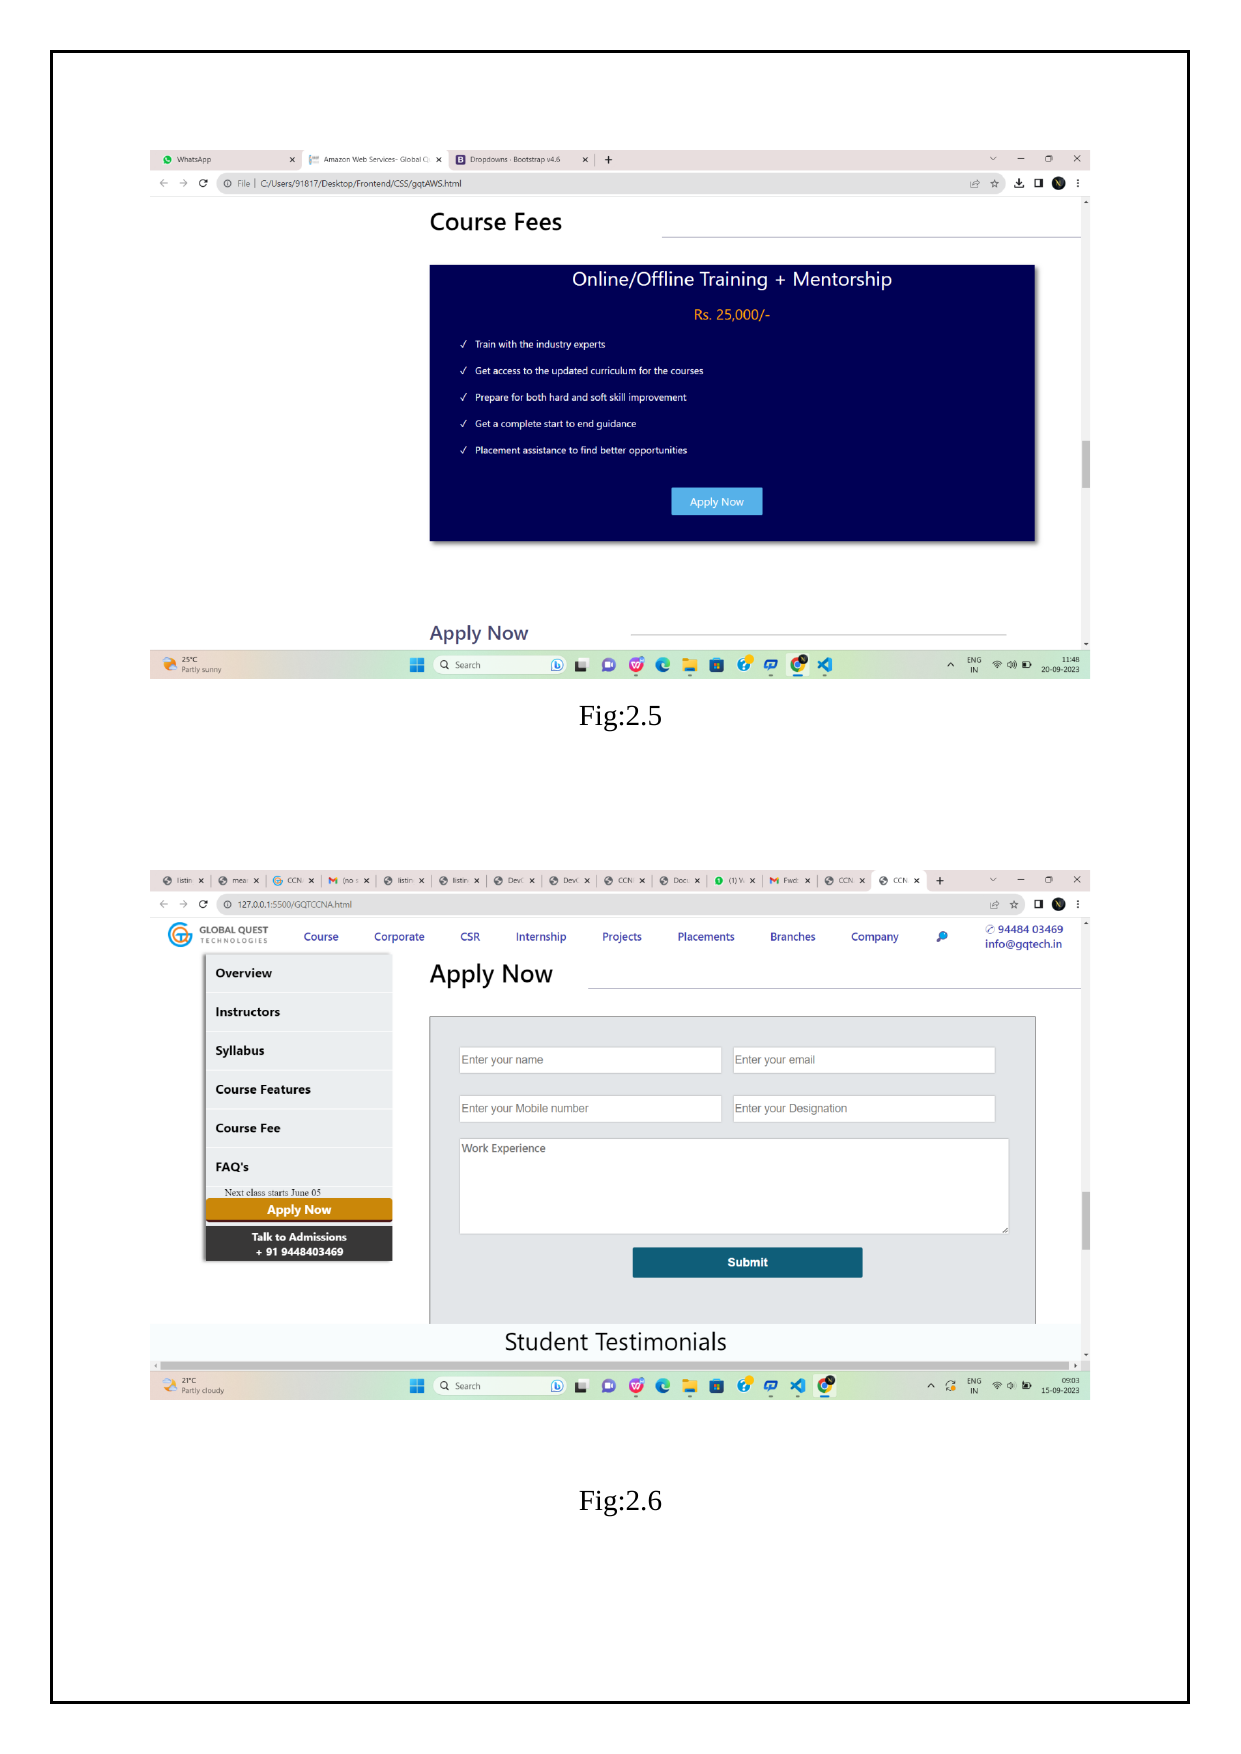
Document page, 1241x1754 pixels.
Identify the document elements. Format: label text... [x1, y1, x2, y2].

picture [150, 150, 1091, 679]
text Fig:2.5 [150, 698, 1090, 731]
text Fig:2.6 [150, 1483, 1090, 1516]
picture [150, 870, 1091, 1400]
